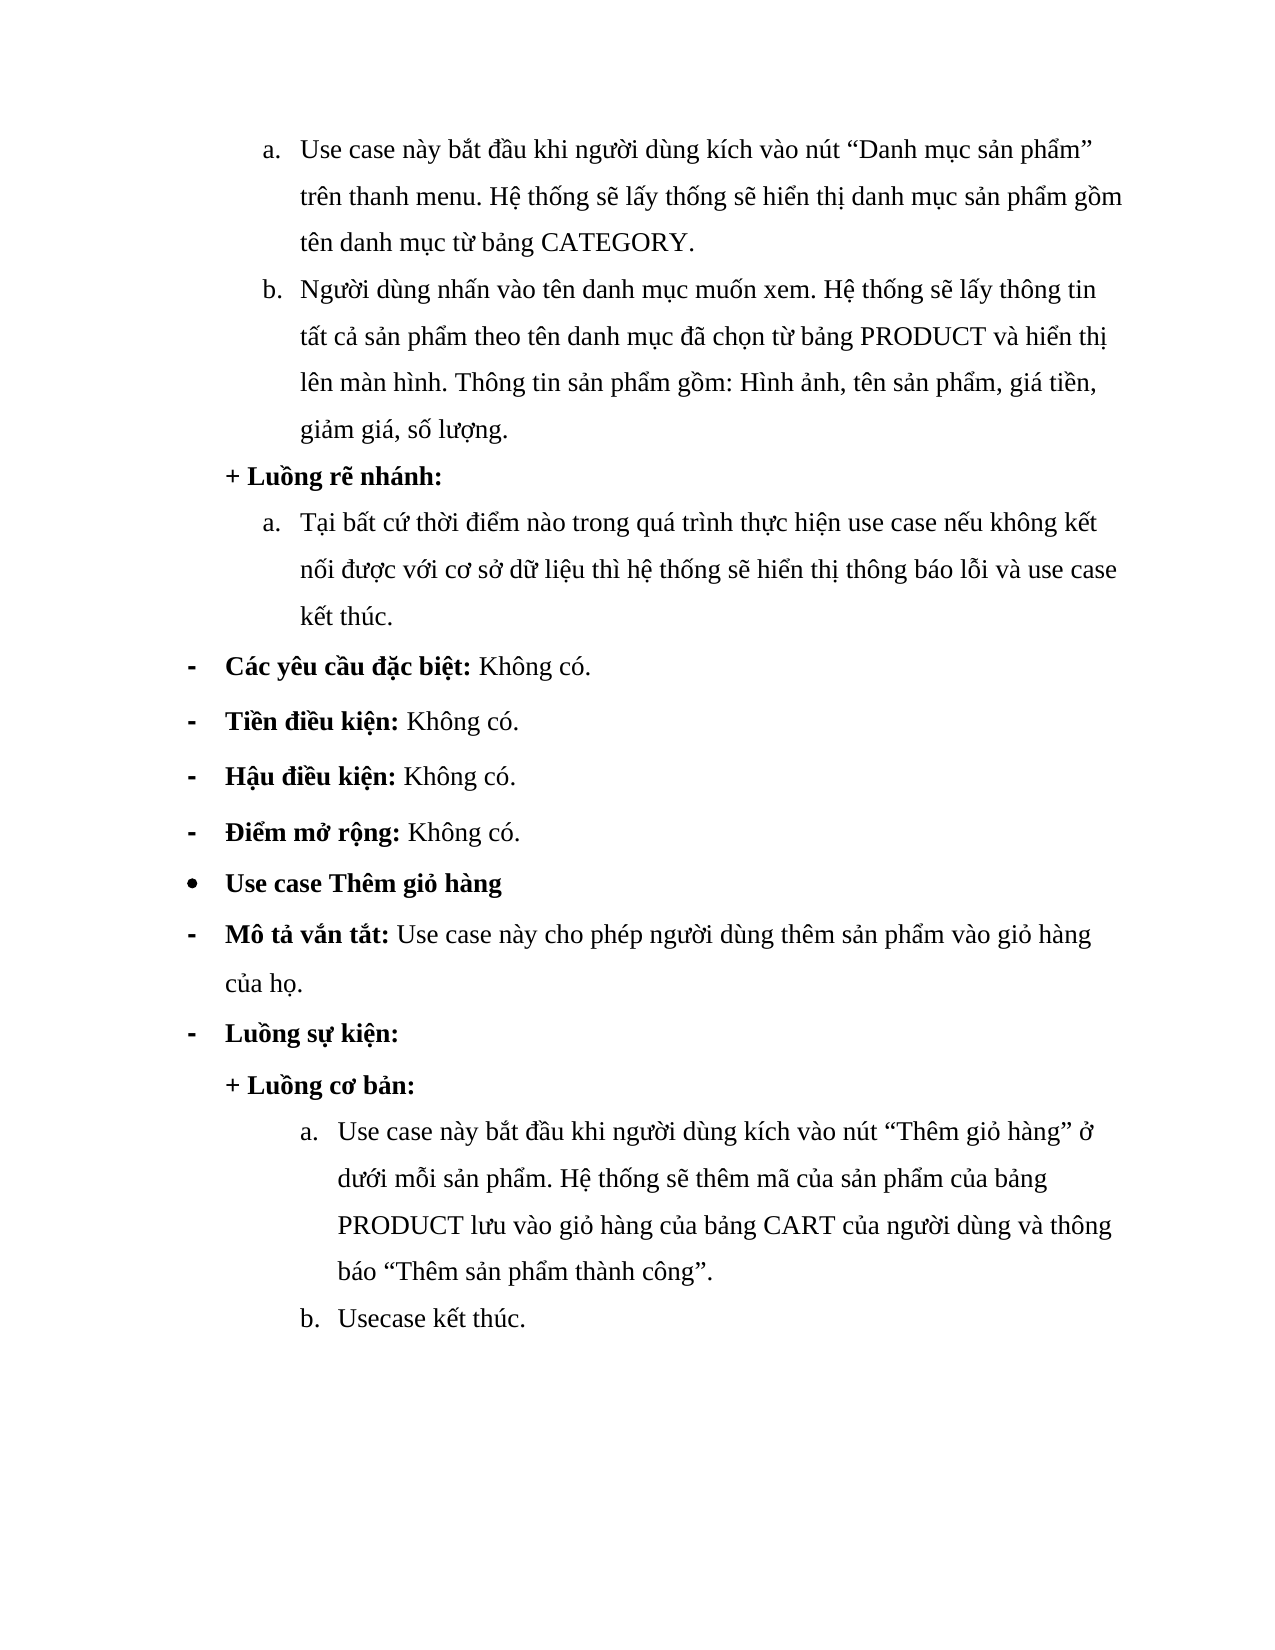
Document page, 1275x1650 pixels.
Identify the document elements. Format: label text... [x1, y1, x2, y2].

list Usecase kết thúc. [300, 1302, 1125, 1333]
list Điểm mở rộng: Không có. [187, 812, 1125, 849]
list Tiền điều kiện: Không có. [187, 702, 1125, 738]
list Hậu điều kiện: Không có. [187, 757, 1125, 794]
list Use case này bắt đầu khi người dùng kích vào nút “Thêm giỏ hàng” ở dưới mỗi sản phẩm. Hệ thống sẽ thêm mã của sản phẩm của bảng PRODUCT lưu vào giỏ hàng của bảng CART của người dùng và thông báo “Thêm sản phẩm thành công”. [300, 1115, 1125, 1287]
list Luồng sự kiện: [187, 1013, 1125, 1050]
list Người dùng nhấn vào tên danh mục muốn xem. Hệ thống sẽ lấy thông tin tất cả sản phẩm theo tên danh mục đã chọn từ bảng PRODUCT và hiển thị lên màn hình. Thông tin sản phẩm gồm: Hình ảnh, tên sản phẩm, giá tiền, giảm giá, số lượng. [262, 273, 1125, 444]
text + Luồng rẽ nhánh: [150, 459, 1125, 491]
list Mô tả vắn tắt: Use case này cho phép người dùng thêm sản phẩm vào giỏ hàng của họ. [187, 914, 1125, 998]
list Tại bất cứ thời điểm nào trong quá trình thực hiện use case nếu không kết nối được với cơ sở dữ liệu thì hệ thống sẽ hiển thị thông báo lỗi và use case kết thúc. [262, 506, 1125, 631]
list Use case này bắt đầu khi người dùng kích vào nút “Danh mục sản phẩm” trên thanh menu. Hệ thống sẽ lấy thống sẽ hiển thị danh mục sản phẩm gồm tên danh mục từ bảng CATEGORY. [262, 133, 1125, 257]
list Các yêu cầu đặc biệt: Không có. [187, 646, 1125, 683]
list Use case Thêm giỏ hàng [187, 867, 1125, 899]
text + Luồng cơ bản: [150, 1069, 1125, 1100]
